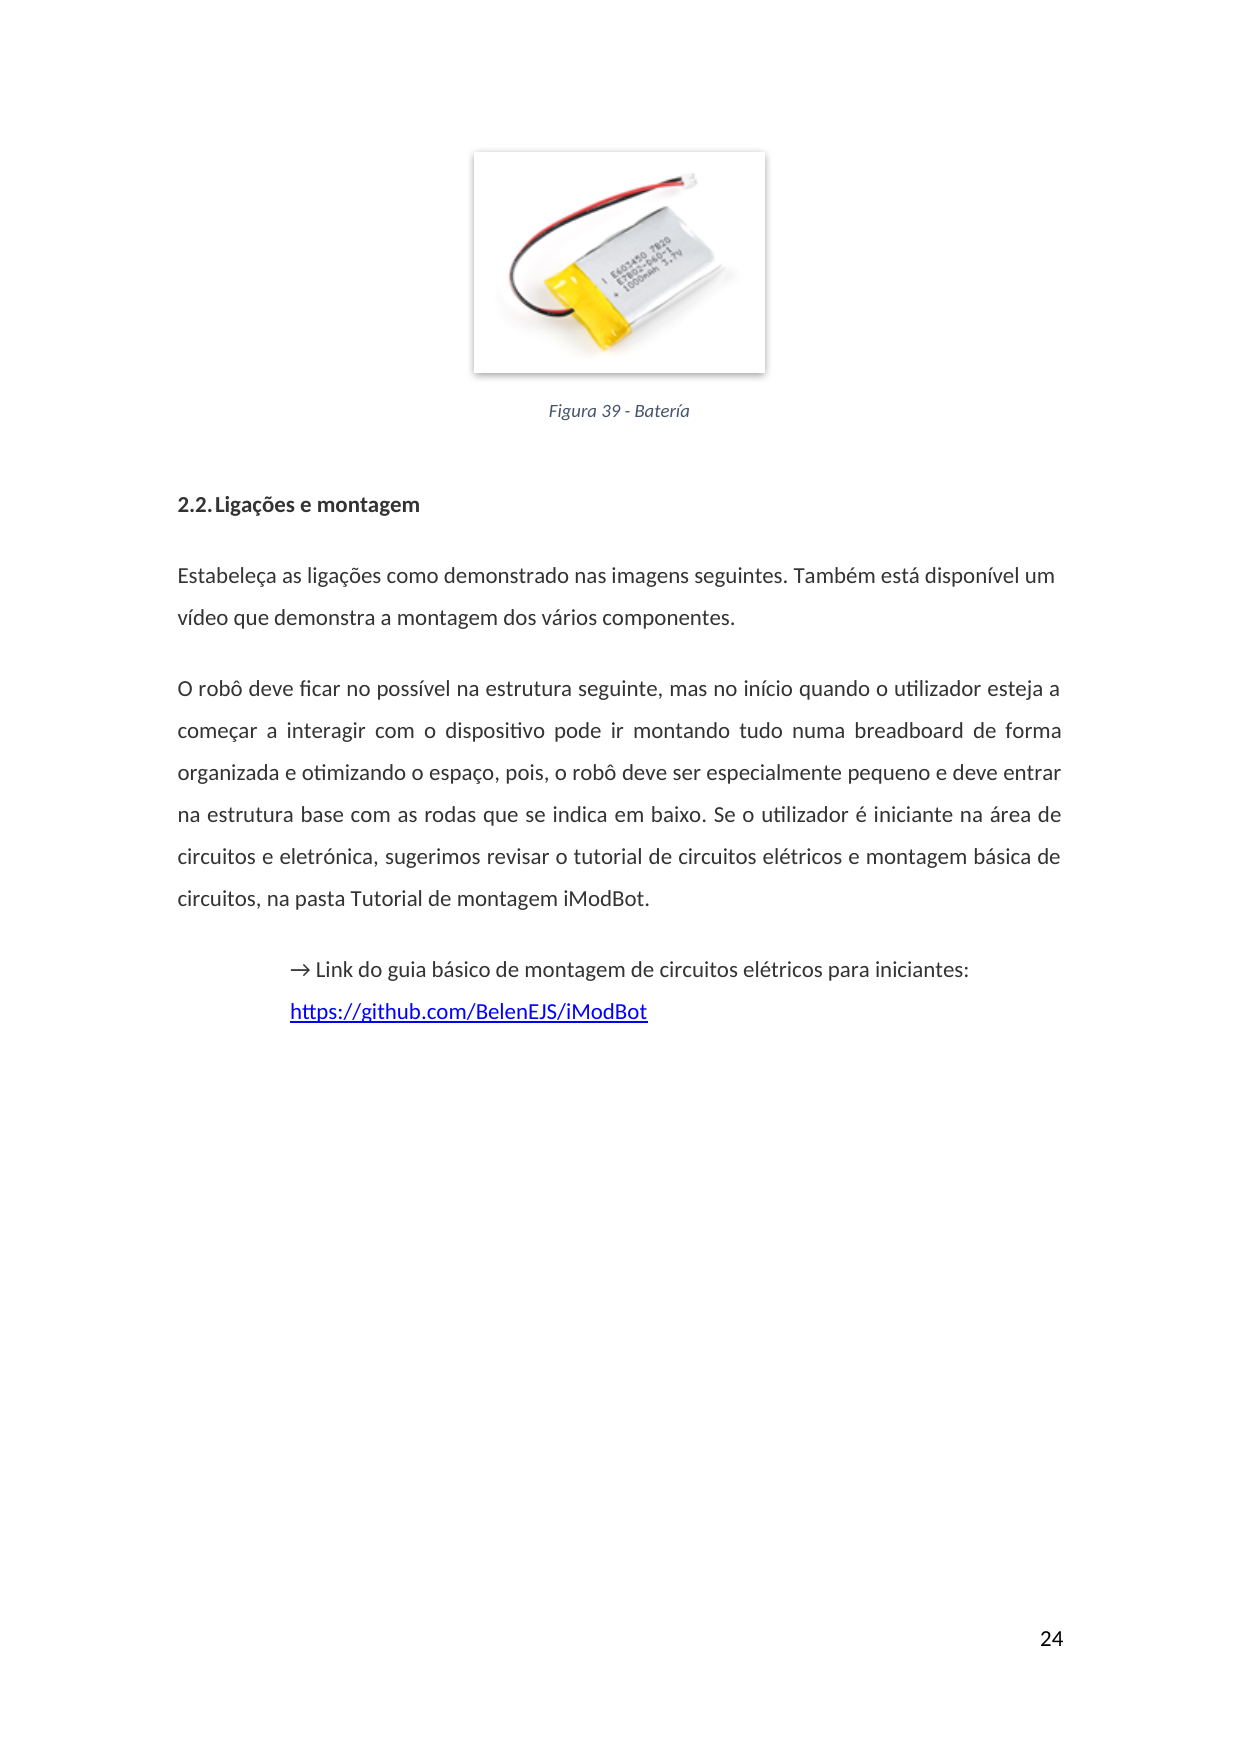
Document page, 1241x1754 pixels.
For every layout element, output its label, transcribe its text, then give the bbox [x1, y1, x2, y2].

text → Link do guia básico de montagem de circuitos elétricos para iniciantes: https://github.com/BelenEJS/iModBot [290, 955, 1063, 1025]
text Estabeleça as ligações como demonstrado nas imagens seguintes. Também está disponível um vídeo que demonstra a montagem dos vários componentes. [177, 561, 1063, 631]
list Ligações e montagem [177, 490, 1063, 518]
text O robô deve ficar no possível na estrutura seguinte, mas no início quando o utilizador esteja a começar a interagir com o dispositivo pode ir montando tudo numa breadboard de forma organizada e otimizando o espaço, pois, o robô deve ser especialmente pequeno e deve entrar na estrutura base com as rodas que se indica em baixo. Se o utilizador é iniciante na área de circuitos e eletrónica, sugerimos revisar o tutorial de circuitos elétricos e montagem básica de circuitos, na pasta Tutorial de montagem iModBot. [177, 674, 1063, 912]
picture [489, 166, 750, 359]
